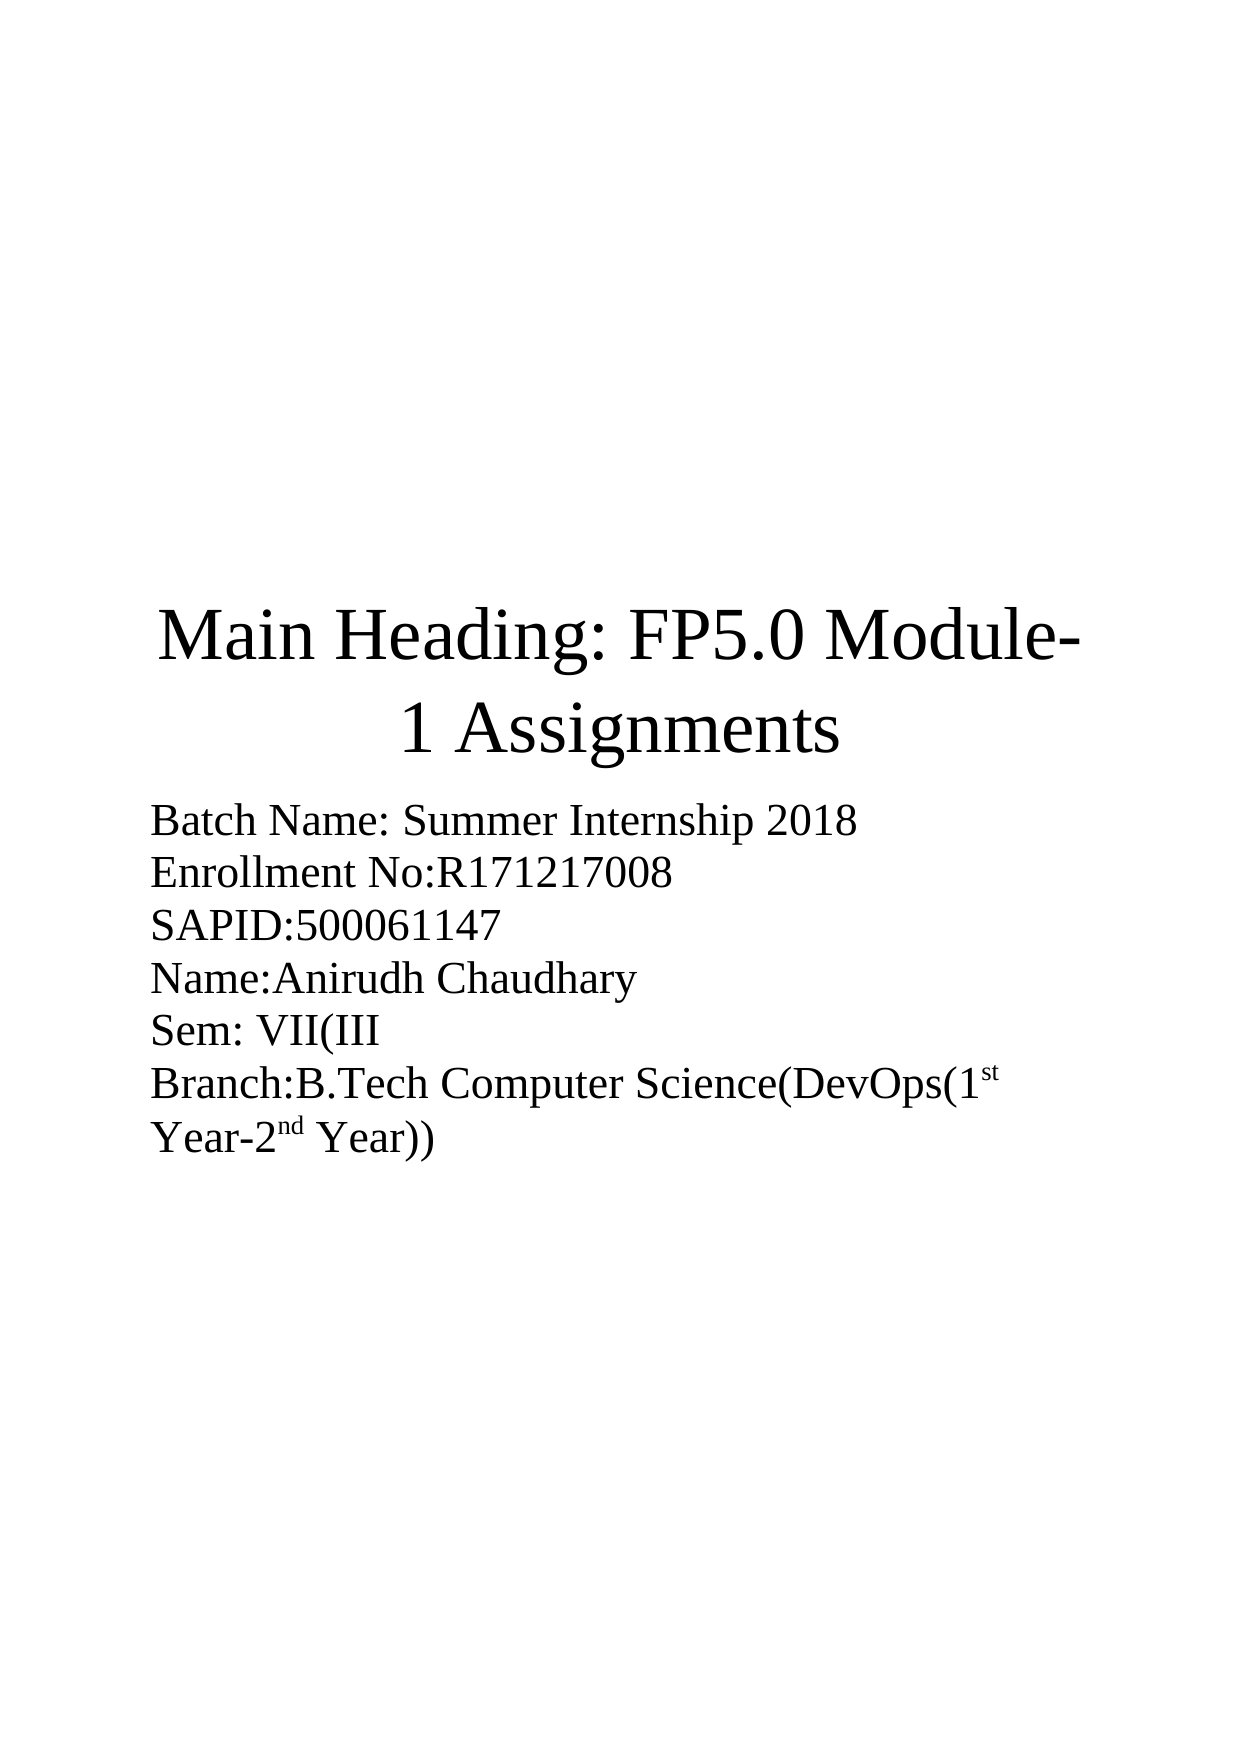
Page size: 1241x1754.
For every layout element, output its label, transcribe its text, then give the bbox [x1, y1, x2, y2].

text Main Heading: FP5.0 Module-1 Assignments [150, 589, 1090, 768]
text Name:Anirudh Chaudhary [150, 950, 1090, 1003]
text Batch Name: Summer Internship 2018 [150, 792, 1090, 845]
text Branch:﻿﻿﻿﻿﻿﻿﻿﻿﻿﻿﻿﻿﻿﻿﻿﻿﻿﻿﻿﻿﻿﻿B.Tech Computer Science(DevOps(1st Year-2nd Year)) [150, 1056, 1090, 1162]
text Enrollment No:R171217008 [150, 845, 1090, 897]
text Sem: VII(III [150, 1003, 1090, 1056]
text SAPID:500061147 [150, 897, 1090, 950]
